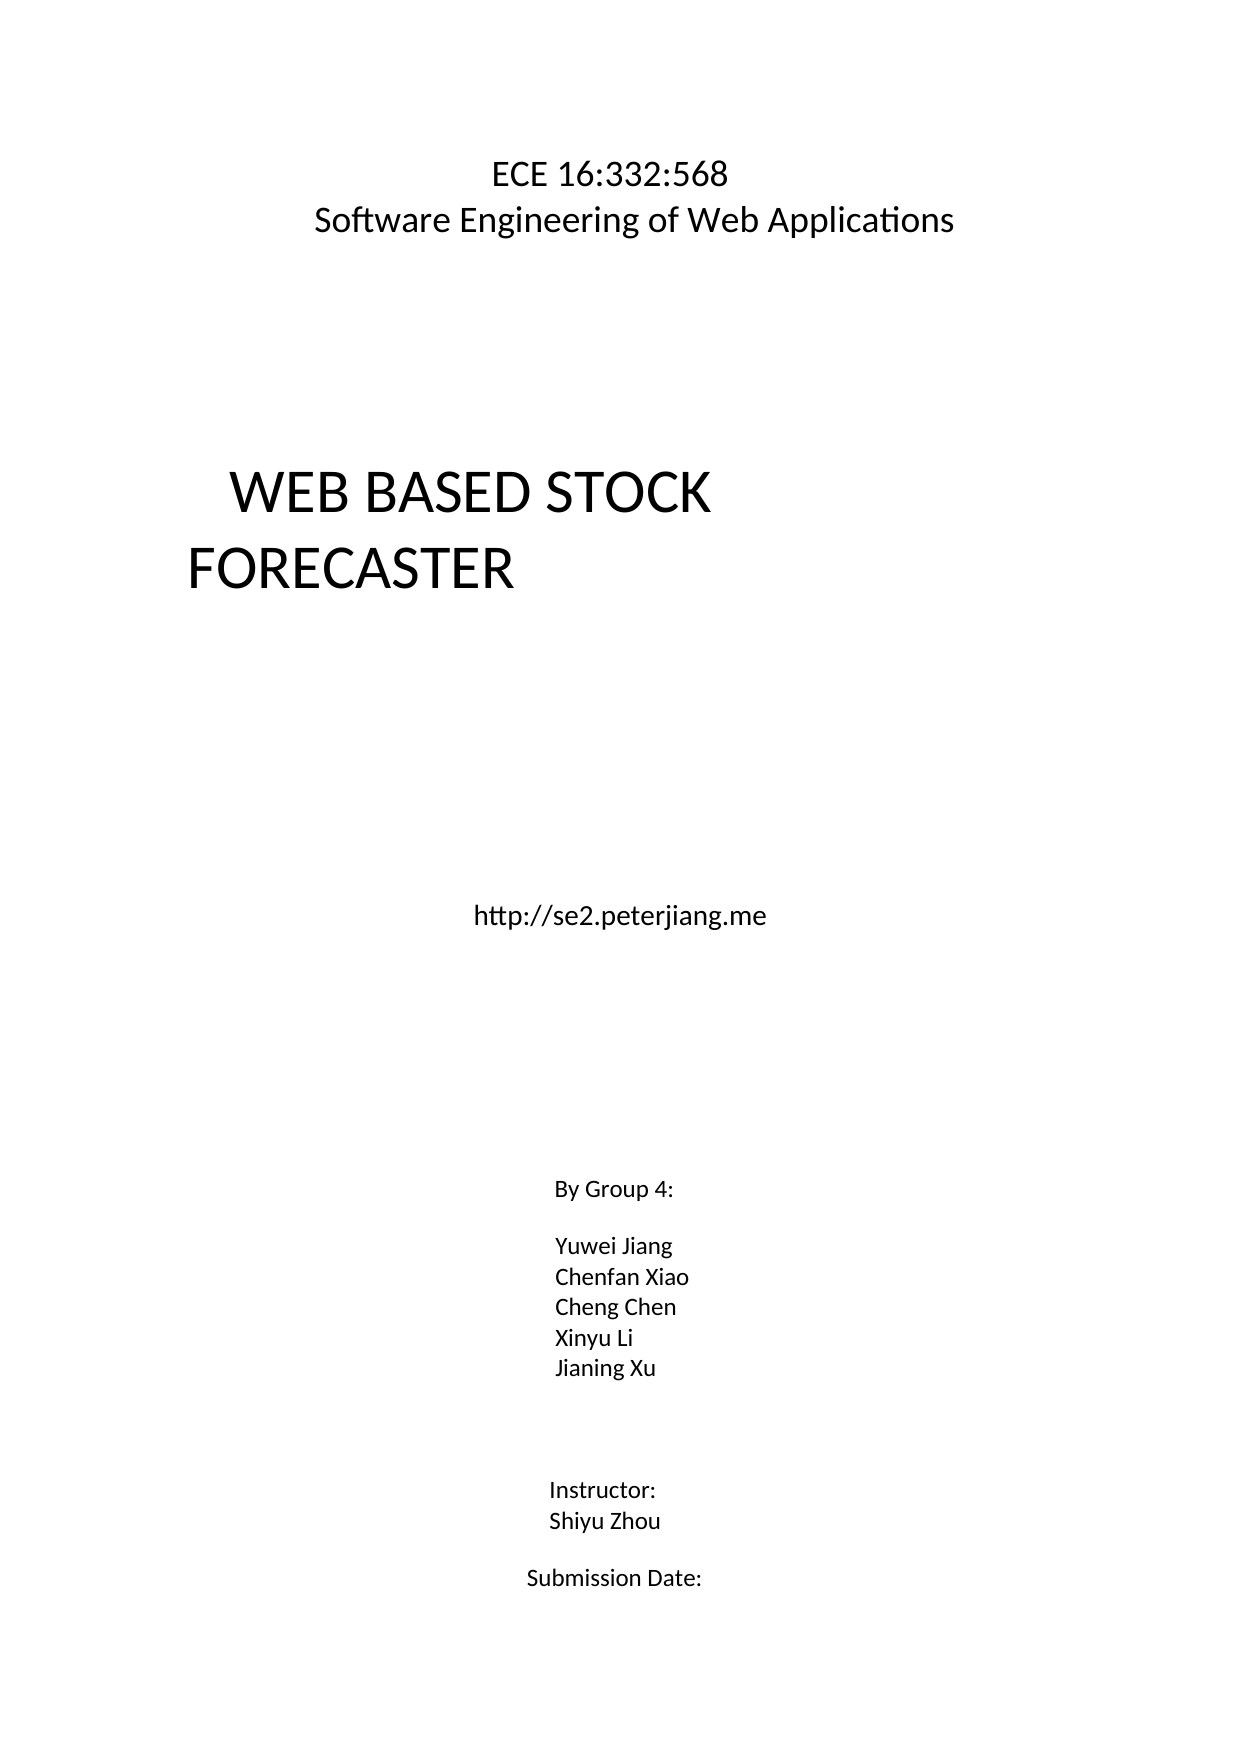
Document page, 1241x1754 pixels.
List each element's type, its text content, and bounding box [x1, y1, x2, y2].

text Shiyu Zhou [187, 1505, 1053, 1535]
text Software Engineering of Web Applications [187, 196, 1053, 242]
text Submission Date: [187, 1562, 1053, 1593]
text Xinyu Li [187, 1322, 1053, 1352]
text Yuwei Jiang [187, 1230, 1053, 1261]
text Jianing Xu [187, 1352, 1053, 1383]
text http://se2.peterjiang.me [187, 897, 1053, 933]
text WEB BASED STOCK FORECASTER [187, 451, 1053, 604]
text Chenfan Xiao [187, 1261, 1053, 1291]
text ECE 16:332:568 [187, 150, 1053, 196]
text By Group 4: [187, 1173, 1053, 1203]
text Instructor: [187, 1474, 1053, 1505]
text Cheng Chen [187, 1291, 1053, 1322]
